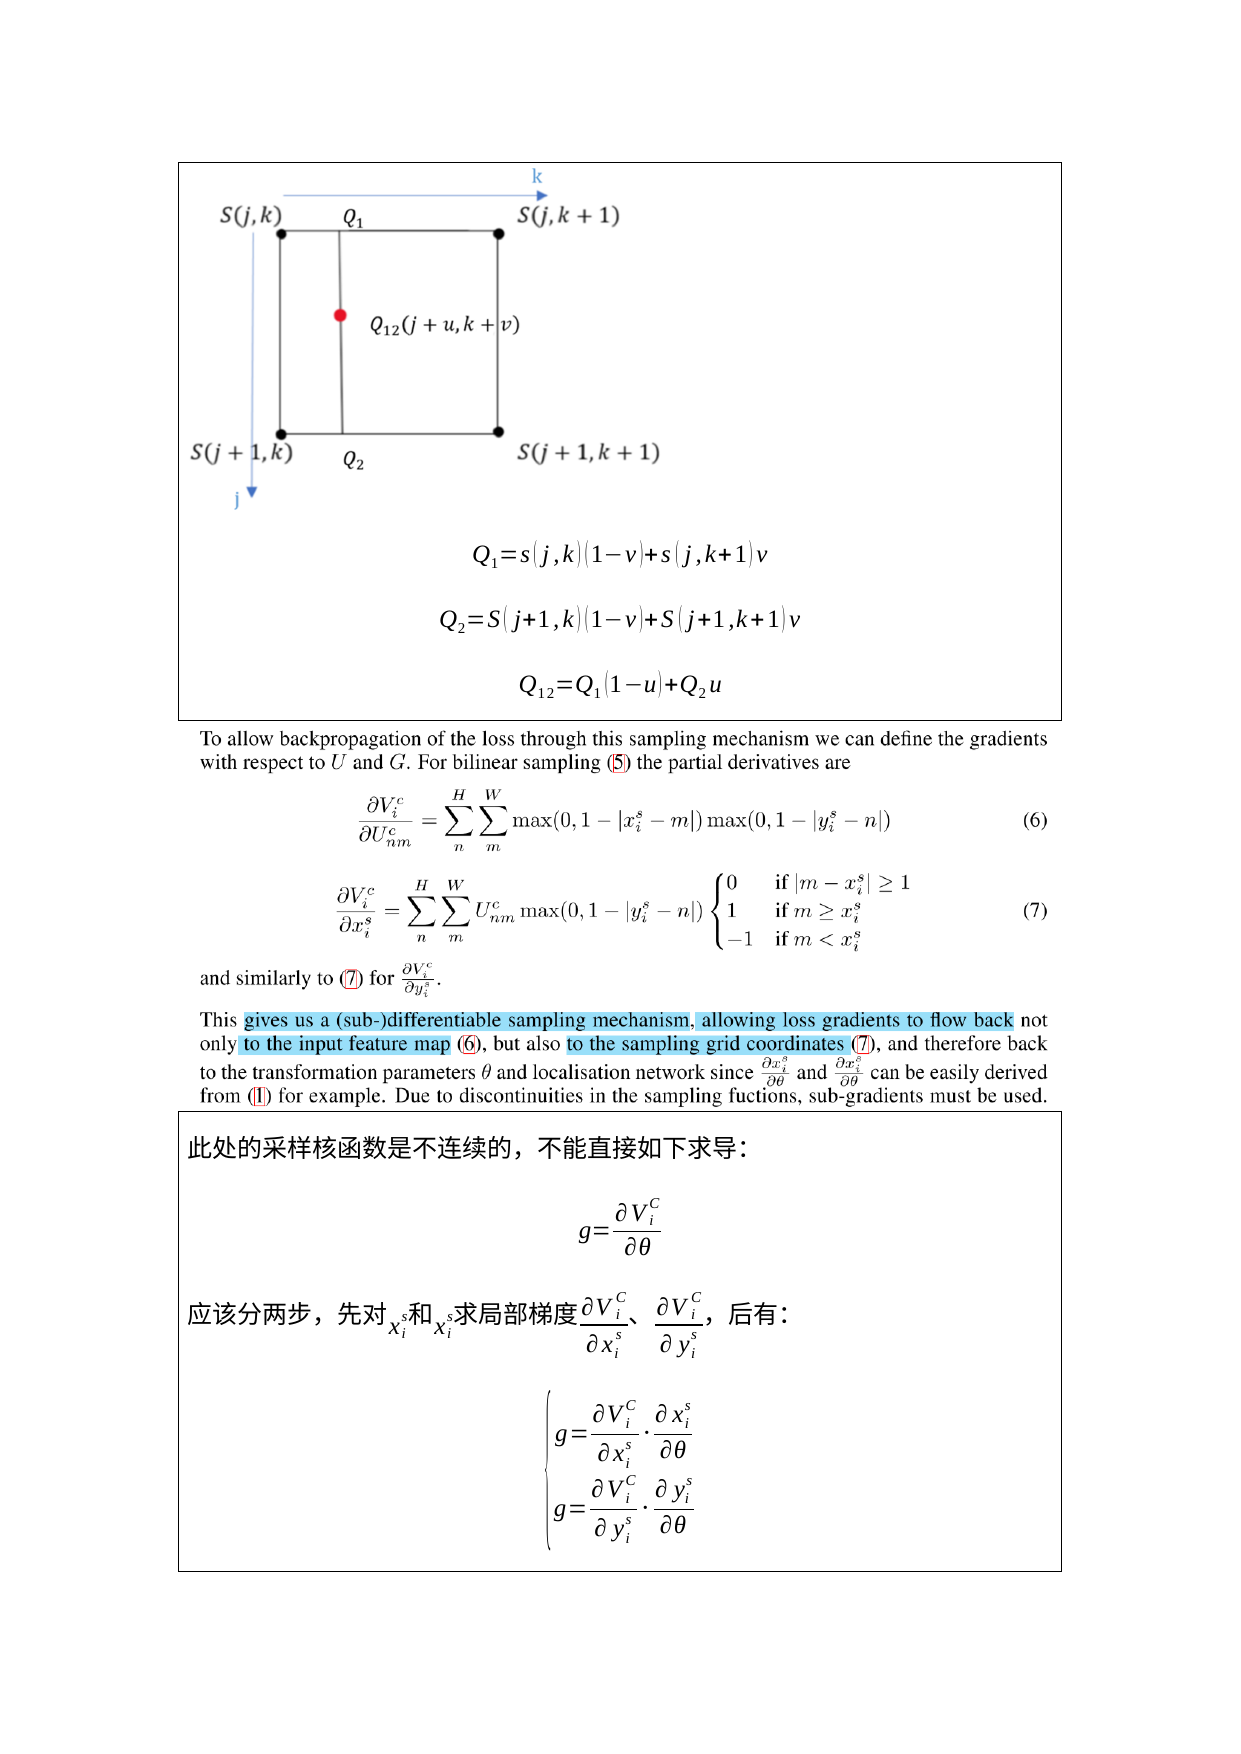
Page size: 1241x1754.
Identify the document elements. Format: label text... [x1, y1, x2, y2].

text 应该分两步，先对和求局部梯度、，后有： [187, 1276, 1053, 1374]
picture [187, 165, 666, 517]
picture [187, 721, 1053, 1108]
text 此处的采样核函数是不连续的，不能直接如下求导： [179, 1112, 1061, 1179]
